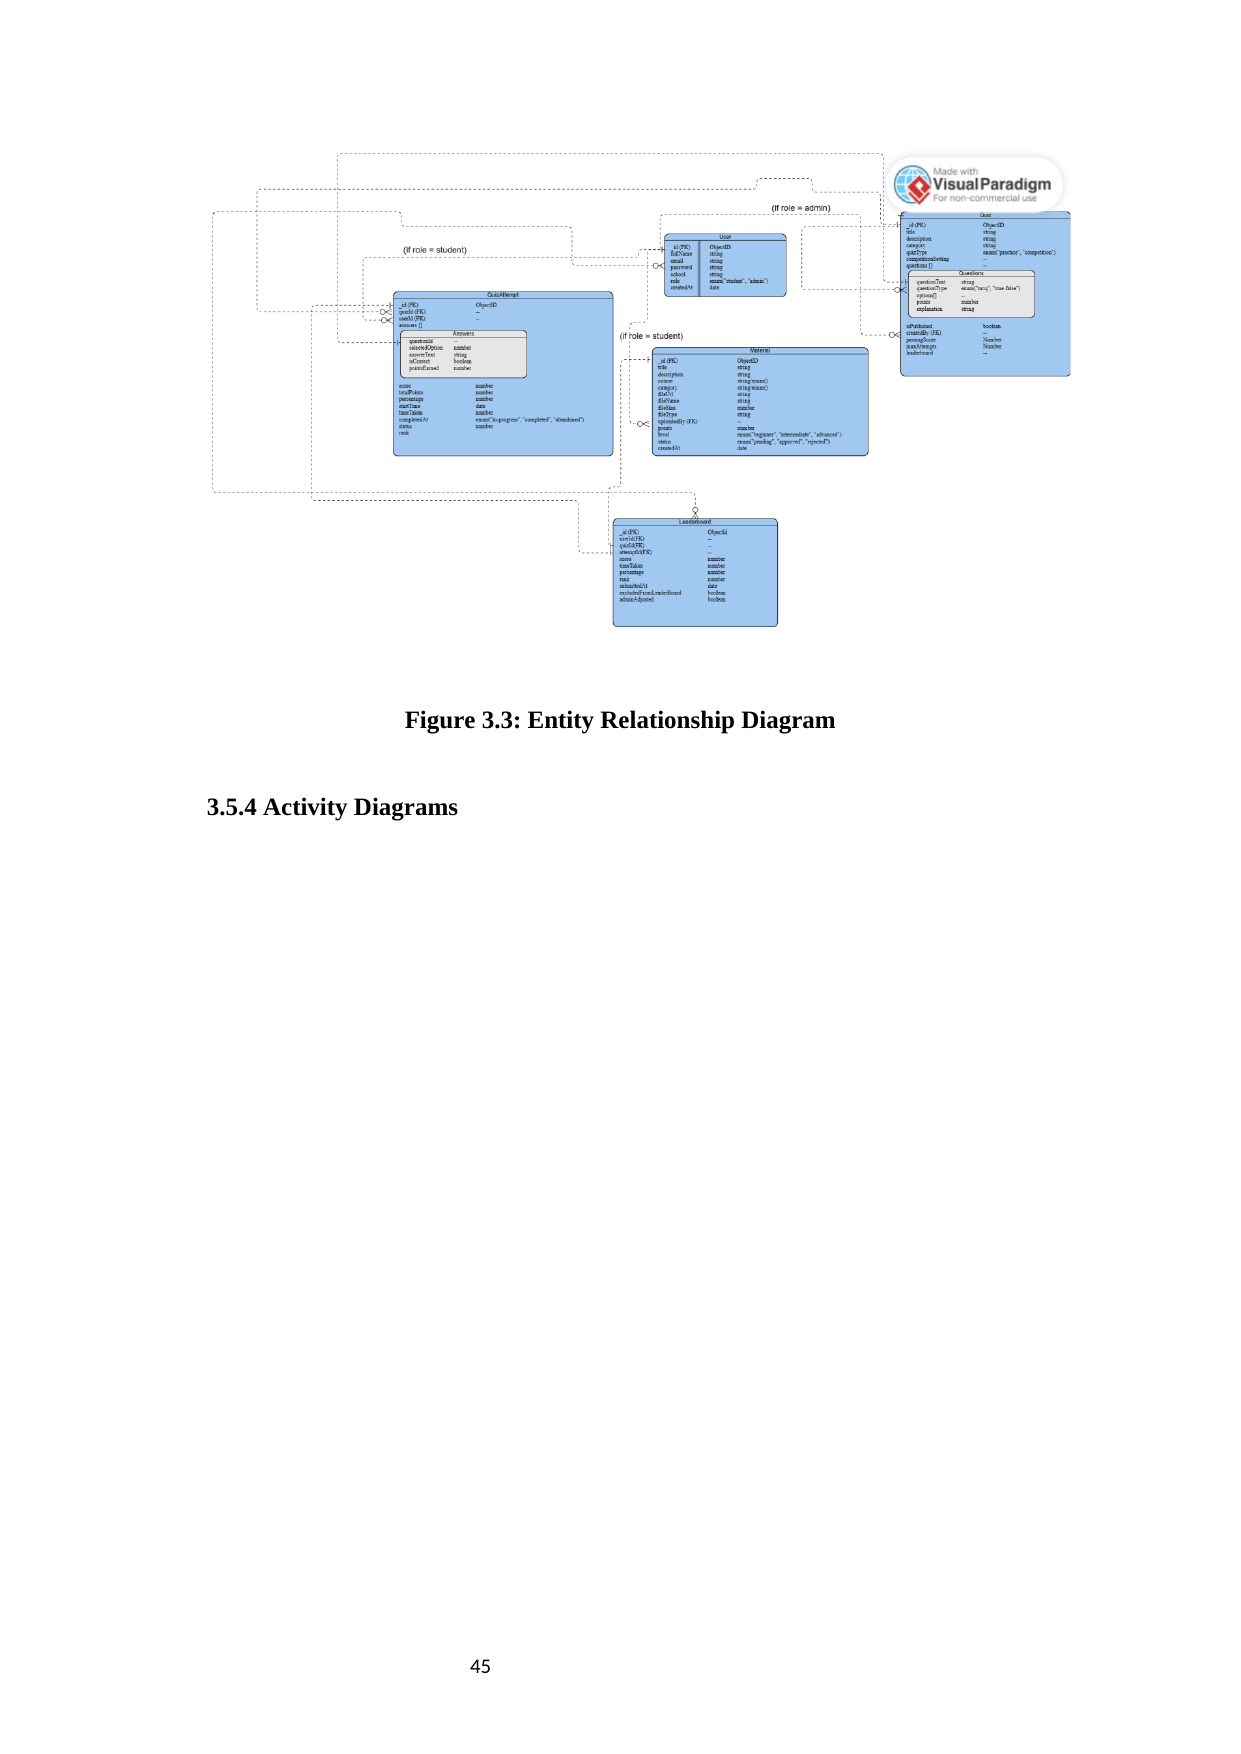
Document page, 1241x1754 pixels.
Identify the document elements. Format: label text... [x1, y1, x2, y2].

text Figure 3.3: Entity Relationship Diagram [207, 705, 1033, 734]
text 3.5.4 Activity Diagrams [207, 792, 1033, 820]
picture [206, 147, 1071, 627]
